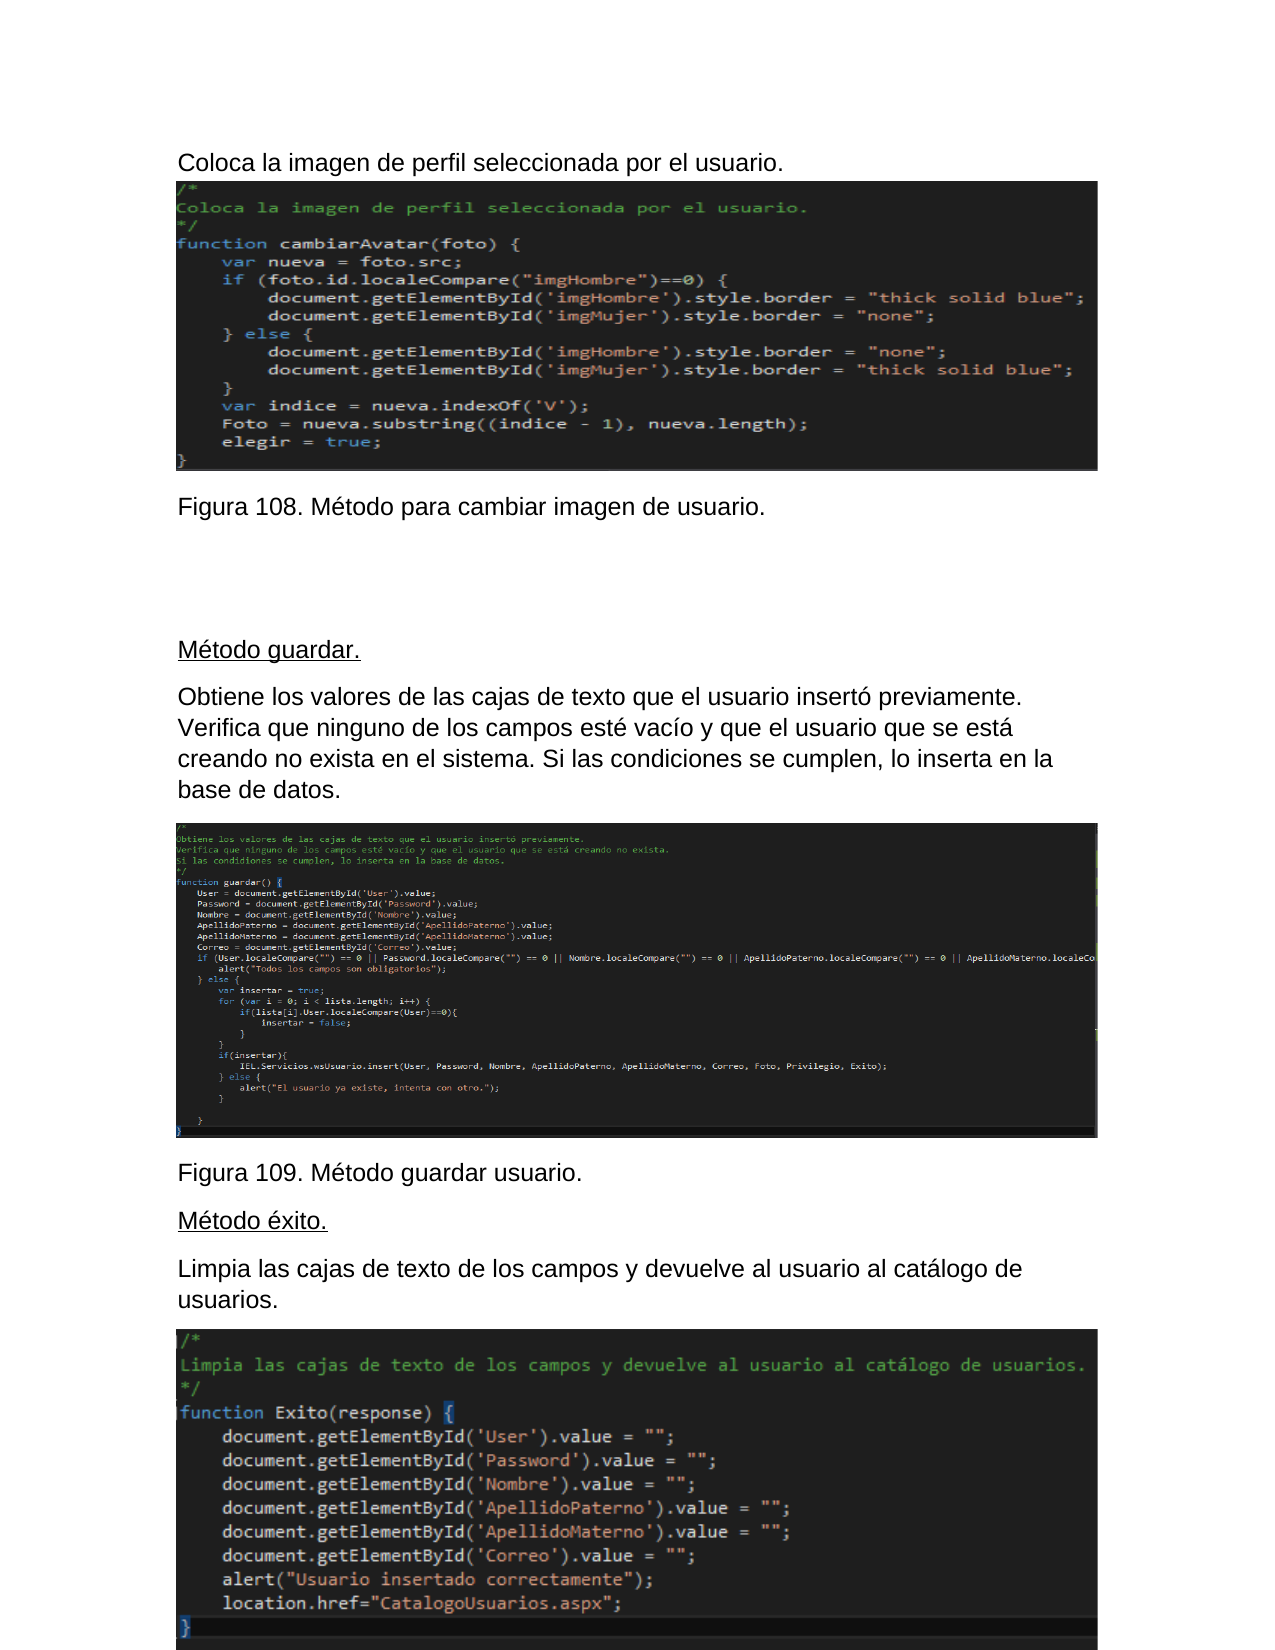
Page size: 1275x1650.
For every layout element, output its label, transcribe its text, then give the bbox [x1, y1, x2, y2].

picture [176, 823, 1098, 1138]
text Método guardar. [177, 635, 1098, 663]
text Coloca la imagen de perfil seleccionada por el usuario. [177, 148, 1098, 176]
text Limpia las cajas de texto de los campos y devuelve al usuario al catálogo de usuarios. [177, 1254, 1098, 1313]
picture [176, 181, 1098, 471]
text Obtiene los valores de las cajas de texto que el usuario insertó previamente. Verifica que ninguno de los campos esté vacío y que el usuario que se está creando no exista en el sistema. Si las condiciones se cumplen, lo inserta en la base de datos. [177, 682, 1098, 804]
text Método éxito. [177, 1206, 1098, 1235]
picture [176, 1329, 1098, 1650]
text Figura 109. Método guardar usuario. [177, 1138, 1098, 1187]
text Figura 108. Método para cambiar imagen de usuario. [177, 471, 1098, 520]
